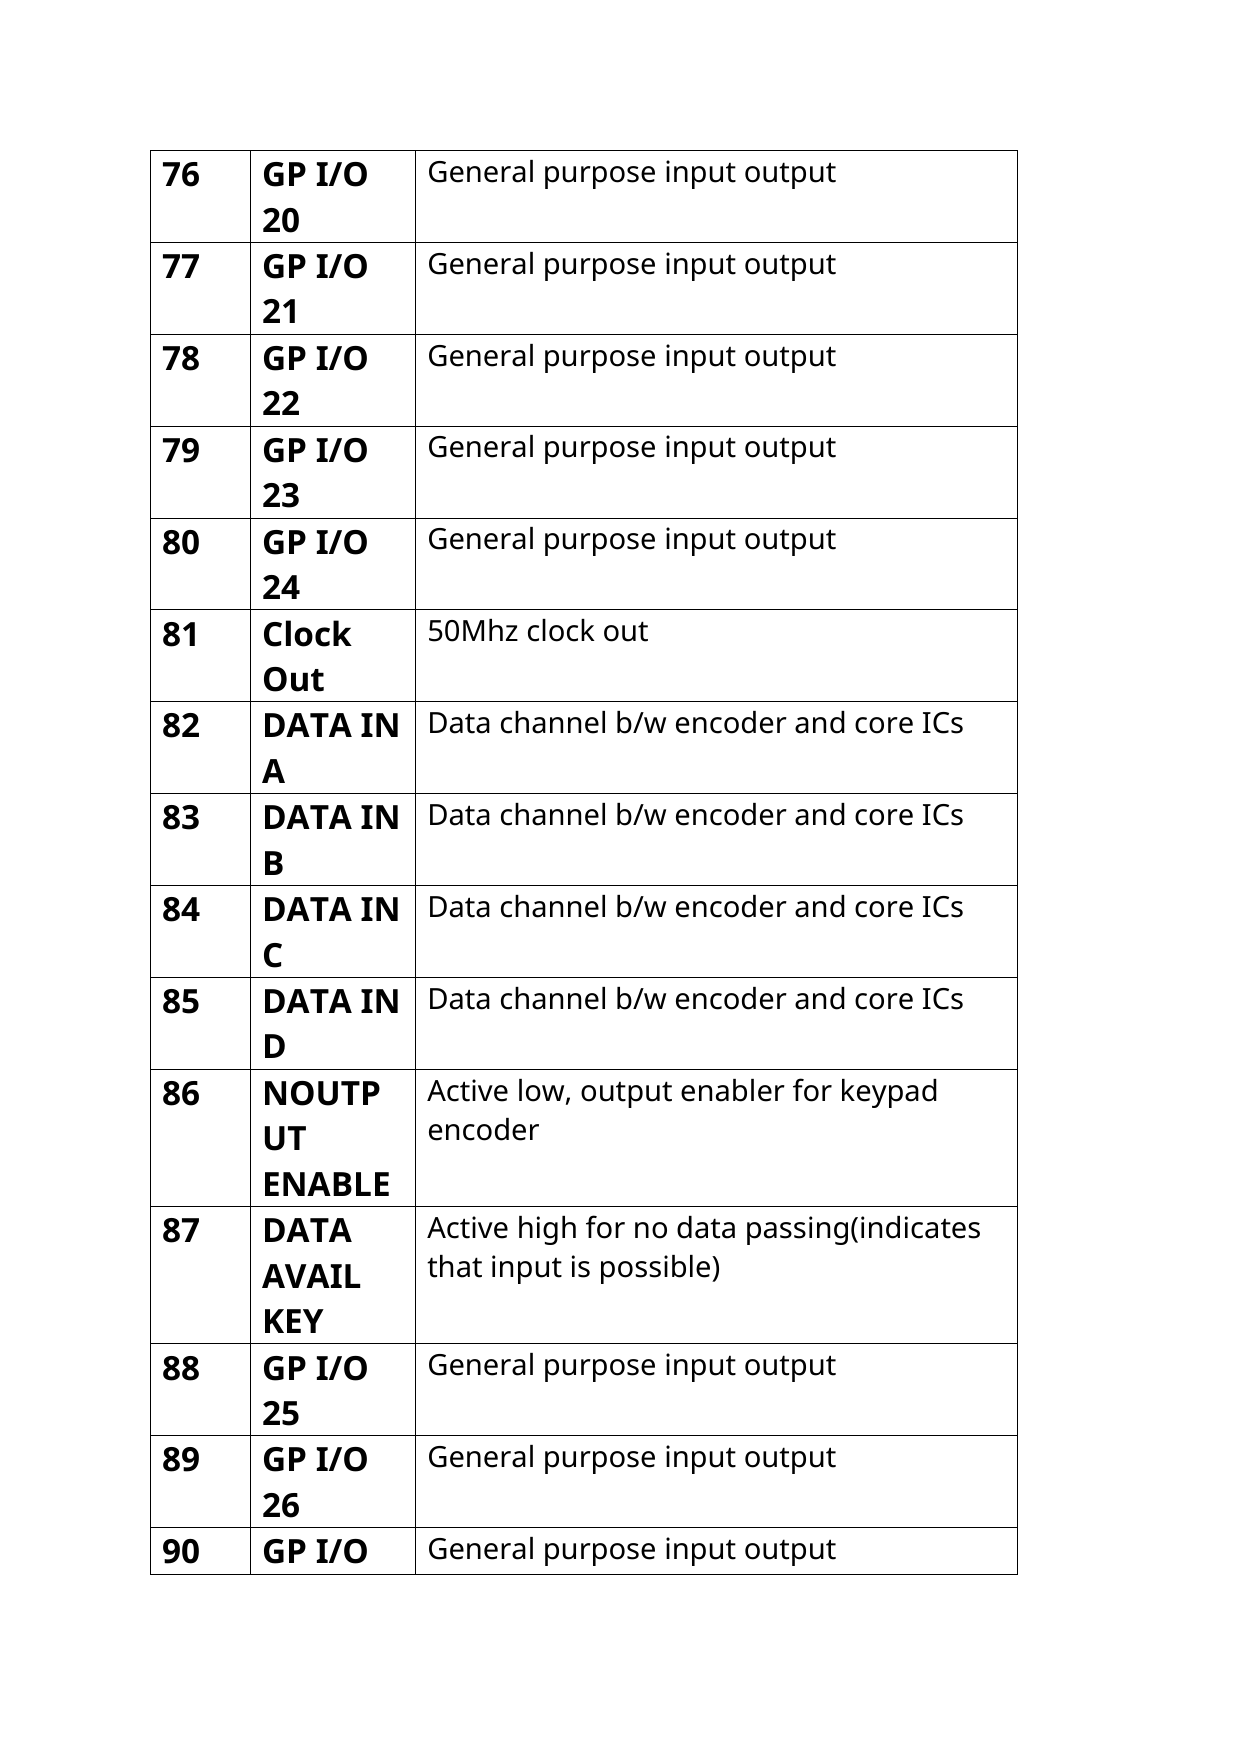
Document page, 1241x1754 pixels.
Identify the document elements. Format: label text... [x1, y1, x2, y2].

table_cell 83 [151, 794, 250, 885]
table_cell GP I/O 20 [251, 151, 415, 242]
table_cell General purpose input output [416, 1344, 1017, 1435]
table_cell GP I/O 23 [251, 427, 415, 517]
table_cell Active low, output enabler for keypad encoder [416, 1070, 1017, 1206]
table_cell 85 [151, 978, 250, 1069]
table_cell General purpose input output [416, 243, 1017, 334]
table_cell GP I/O 26 [251, 1436, 415, 1527]
table_cell 87 [151, 1207, 250, 1343]
table_cell DATA IN C [251, 886, 415, 977]
table_cell 81 [151, 610, 250, 701]
table_cell DATA AVAIL KEY [251, 1207, 415, 1343]
table_cell 76 [151, 151, 250, 242]
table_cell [416, 151, 1017, 242]
table_cell GP I/O 24 [251, 519, 415, 609]
table_cell General purpose input output [416, 335, 1017, 426]
table_cell 77 [151, 243, 250, 334]
table_cell Active high for no data passing(indicates that input is possible) [416, 1207, 1017, 1343]
table_cell GP I/O 25 [251, 1344, 415, 1435]
table_cell GP I/O 27 [251, 1528, 415, 1573]
table_cell NOUTPUT ENABLE [251, 1070, 415, 1206]
table_cell 79 [151, 427, 250, 517]
table_cell Data channel b/w encoder and core ICs [416, 978, 1017, 1069]
table_cell 78 [151, 335, 250, 426]
table_cell 82 [151, 702, 250, 793]
table_cell 89 [151, 1436, 250, 1527]
table_cell GP I/O 21 [251, 243, 415, 334]
table_cell 86 [151, 1070, 250, 1206]
table_cell General purpose input output [416, 1436, 1017, 1527]
table_cell 88 [151, 1344, 250, 1435]
table_cell Data channel b/w encoder and core ICs [416, 702, 1017, 793]
table_cell 80 [151, 519, 250, 609]
table_cell General purpose input output [416, 427, 1017, 517]
table_cell DATA IN B [251, 794, 415, 885]
table_cell 84 [151, 886, 250, 977]
table_cell Data channel b/w encoder and core ICs [416, 886, 1017, 977]
table_cell DATA IN D [251, 978, 415, 1069]
table_cell Clock Out [251, 610, 415, 701]
table_cell GP I/O 22 [251, 335, 415, 426]
table_cell General purpose input output [416, 519, 1017, 609]
table_cell 50Mhz clock out [416, 610, 1017, 701]
table_cell 90 [151, 1528, 250, 1573]
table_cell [416, 1528, 1017, 1573]
table_cell Data channel b/w encoder and core ICs [416, 794, 1017, 885]
table_cell DATA IN A [251, 702, 415, 793]
